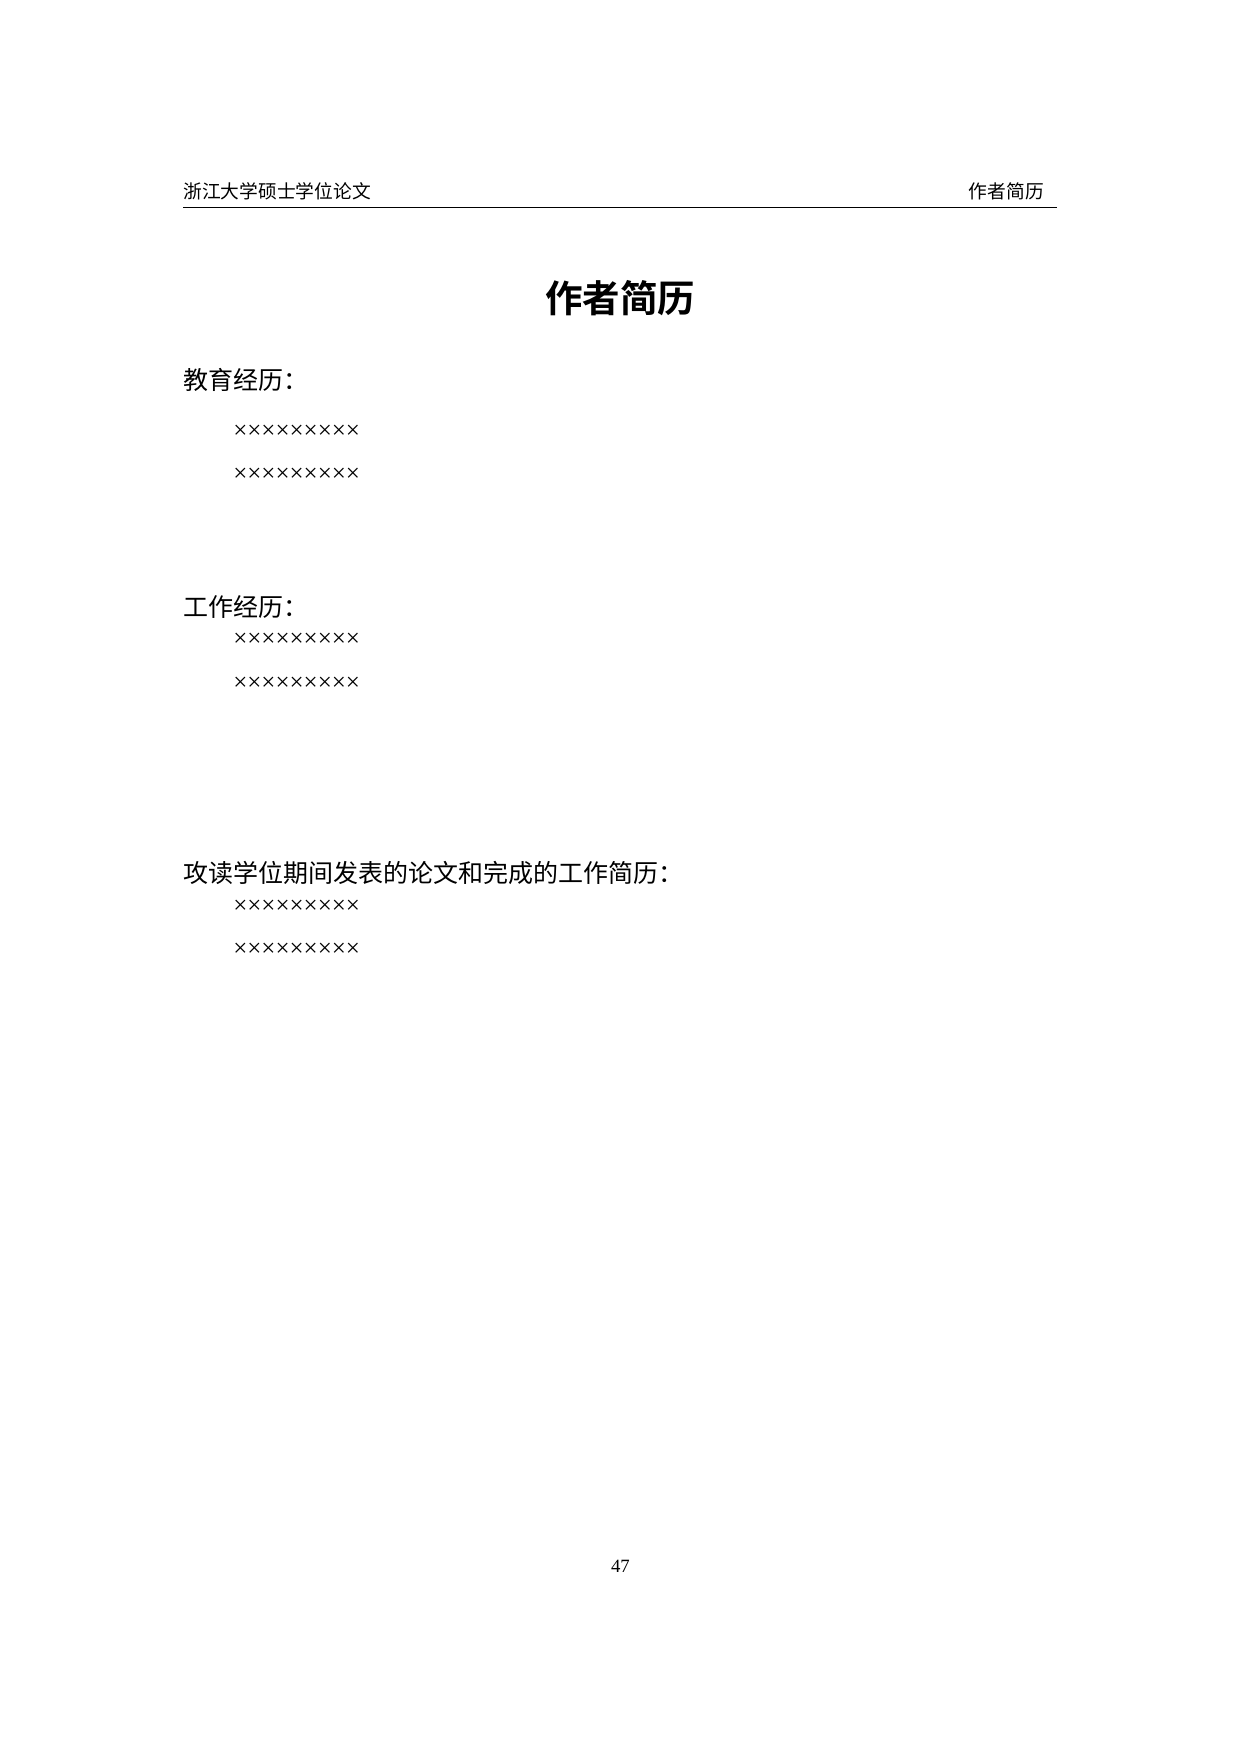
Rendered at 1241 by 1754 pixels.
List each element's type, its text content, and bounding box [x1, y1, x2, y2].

text ××××××××× [183, 933, 1057, 962]
title 作者简历 [183, 268, 1057, 323]
text 工作经历： [183, 587, 1057, 623]
text ××××××××× [183, 415, 1057, 443]
text 攻读学位期间发表的论文和完成的工作简历： [183, 853, 1057, 890]
text 教育经历： [183, 360, 1057, 397]
text ××××××××× [183, 458, 1057, 487]
text ××××××××× [183, 890, 1057, 918]
text ××××××××× [183, 623, 1057, 652]
text ××××××××× [183, 667, 1057, 695]
